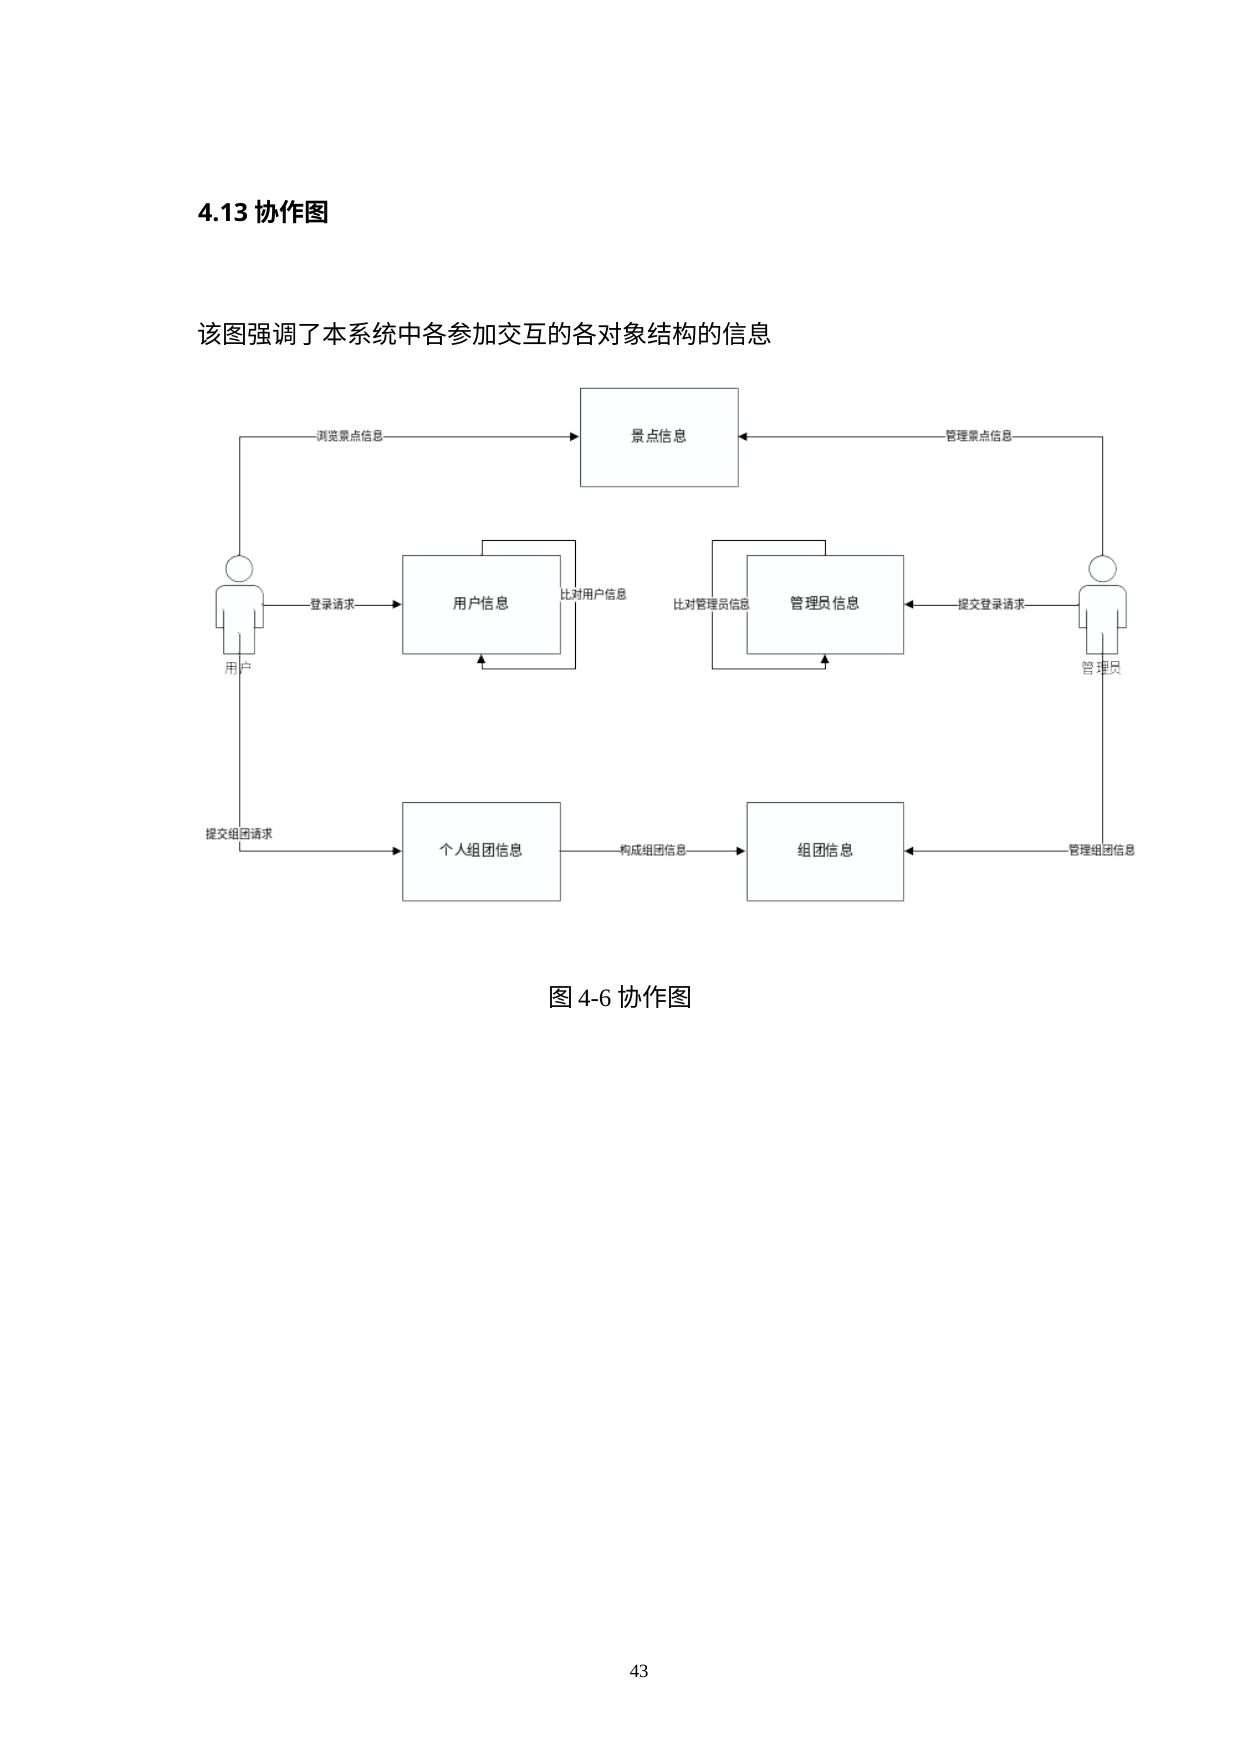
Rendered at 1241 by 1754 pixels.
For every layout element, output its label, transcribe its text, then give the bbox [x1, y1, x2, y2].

text 该图强调了本系统中各参加交互的各对象结构的信息 [148, 298, 1092, 366]
text 图4-6 协作图 [148, 384, 1092, 1029]
subtitle 4.13 协作图 [148, 177, 1092, 245]
